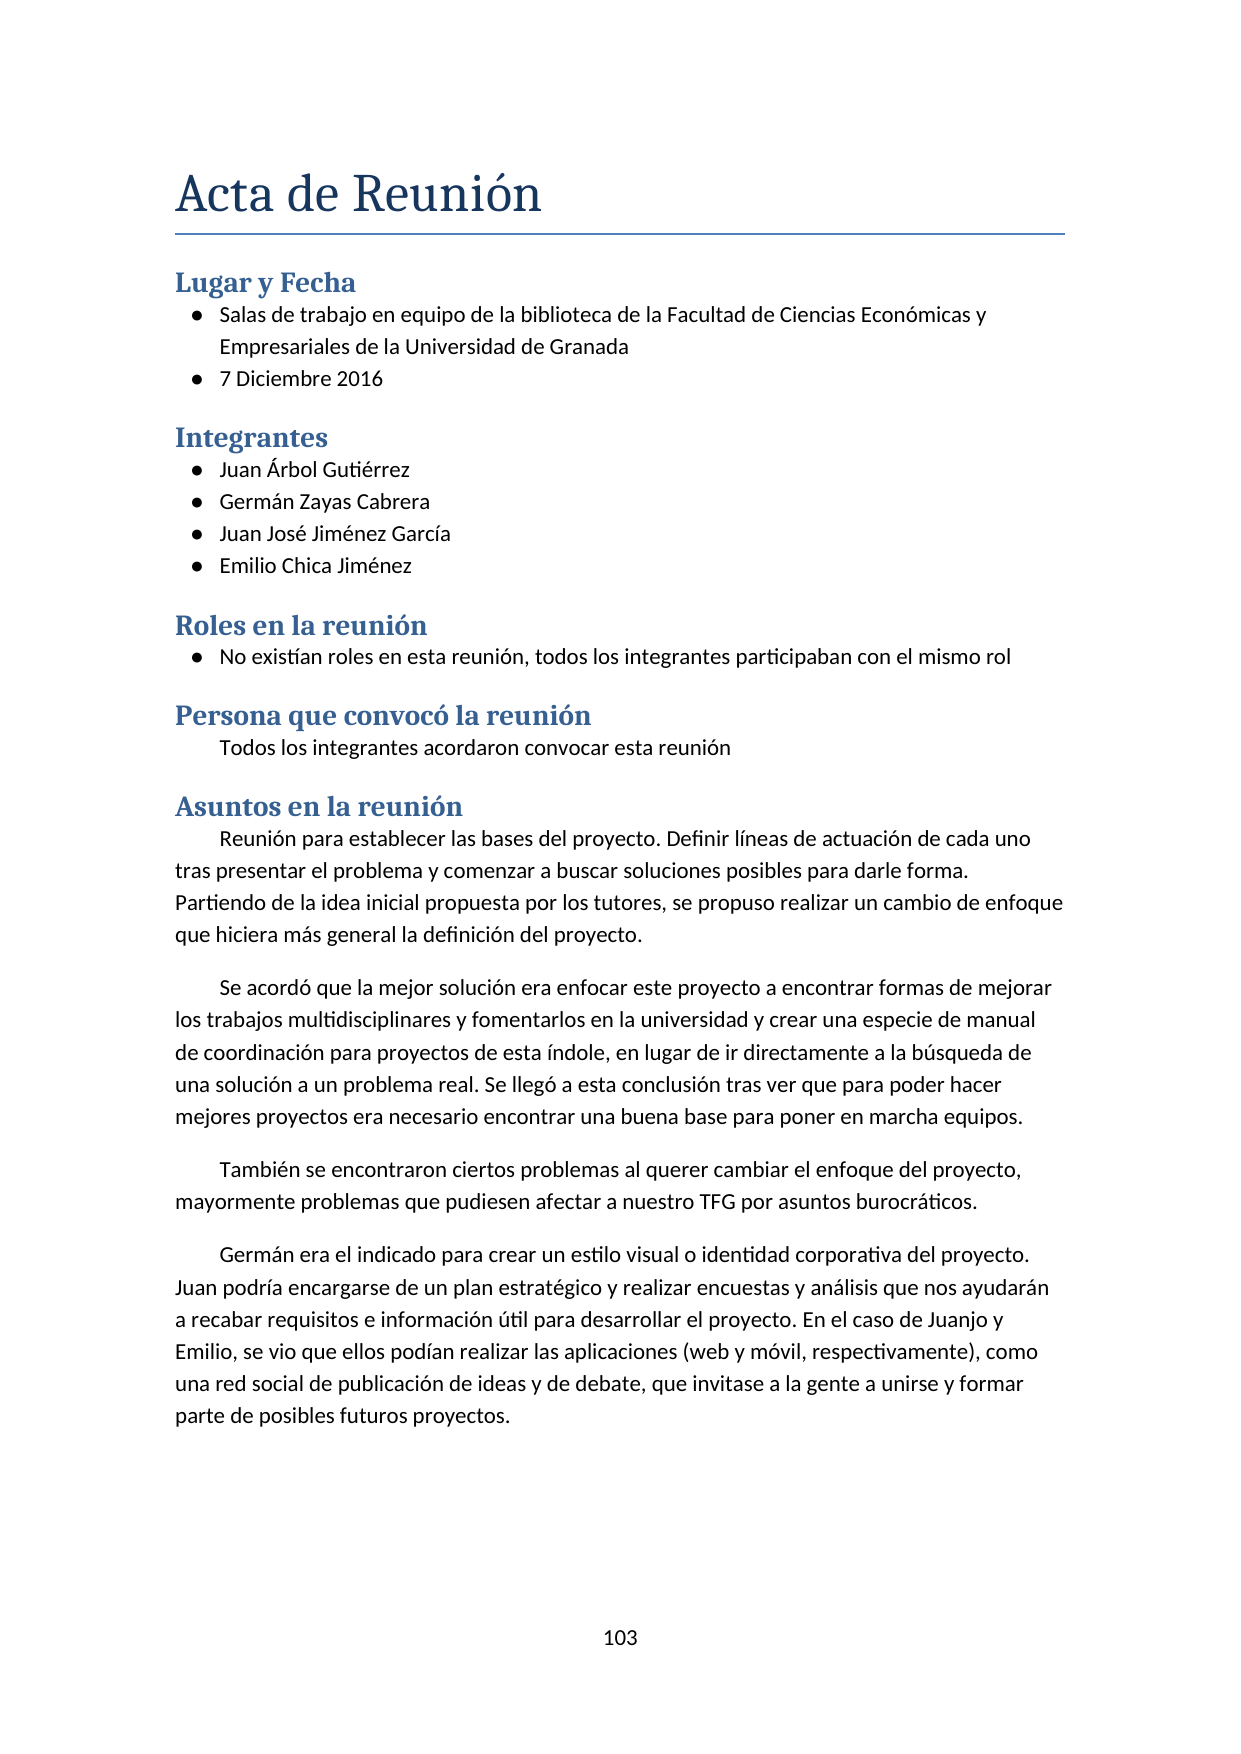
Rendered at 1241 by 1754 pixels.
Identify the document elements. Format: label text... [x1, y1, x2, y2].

list Juan Árbol Gutiérrez [190, 455, 1065, 483]
title Acta de Reunión [175, 162, 1065, 233]
list Emilio Chica Jiménez [190, 552, 1065, 580]
text Asuntos en la reunión [175, 790, 1065, 824]
text Reunión para establecer las bases del proyecto. Definir líneas de actuación de cada uno tras presentar el problema y comenzar a buscar soluciones posibles para darle forma. Partiendo de la idea inicial propuesta por los tutores, se propuso realizar un cambio de enfoque que hiciera más general la definición del proyecto. [175, 824, 1065, 948]
text Persona que convocó la reunión [175, 699, 1065, 733]
text Todos los integrantes acordaron convocar esta reunión [175, 733, 1065, 761]
list Juan José Jiménez García [190, 519, 1065, 547]
list No existían roles en esta reunión, todos los integrantes participaban con el mismo rol [190, 642, 1065, 670]
text Integrantes [175, 422, 1065, 455]
list Salas de trabajo en equipo de la biblioteca de la Facultad de Ciencias Económicas y Empresariales de la Universidad de Granada [190, 300, 1065, 360]
text Lugar y Fecha [175, 266, 1065, 300]
text Roles en la reunión [175, 609, 1065, 642]
text Se acordó que la mejor solución era enfocar este proyecto a encontrar formas de mejorar los trabajos multidisciplinares y fomentarlos en la universidad y crear una especie de manual de coordinación para proyectos de esta índole, en lugar de ir directamente a la búsqueda de una solución a un problema real. Se llegó a esta conclusión tras ver que para poder hacer mejores proyectos era necesario encontrar una buena base para poner en marcha equipos. [175, 973, 1065, 1130]
text También se encontraron ciertos problemas al querer cambiar el enfoque del proyecto, mayormente problemas que pudiesen afectar a nuestro TFG por asuntos burocráticos. [175, 1155, 1065, 1215]
text Germán era el indicado para crear un estilo visual o identidad corporativa del proyecto. Juan podría encargarse de un plan estratégico y realizar encuestas y análisis que nos ayudarán a recabar requisitos e información útil para desarrollar el proyecto. En el caso de Juanjo y Emilio, se vio que ellos podían realizar las aplicaciones (web y móvil, respectivamente), como una red social de publicación de ideas y de debate, que invitase a la gente a unirse y formar parte de posibles futuros proyectos. [175, 1240, 1065, 1429]
list Germán Zayas Cabrera [190, 487, 1065, 515]
list 7 Diciembre 2016 [190, 364, 1065, 392]
